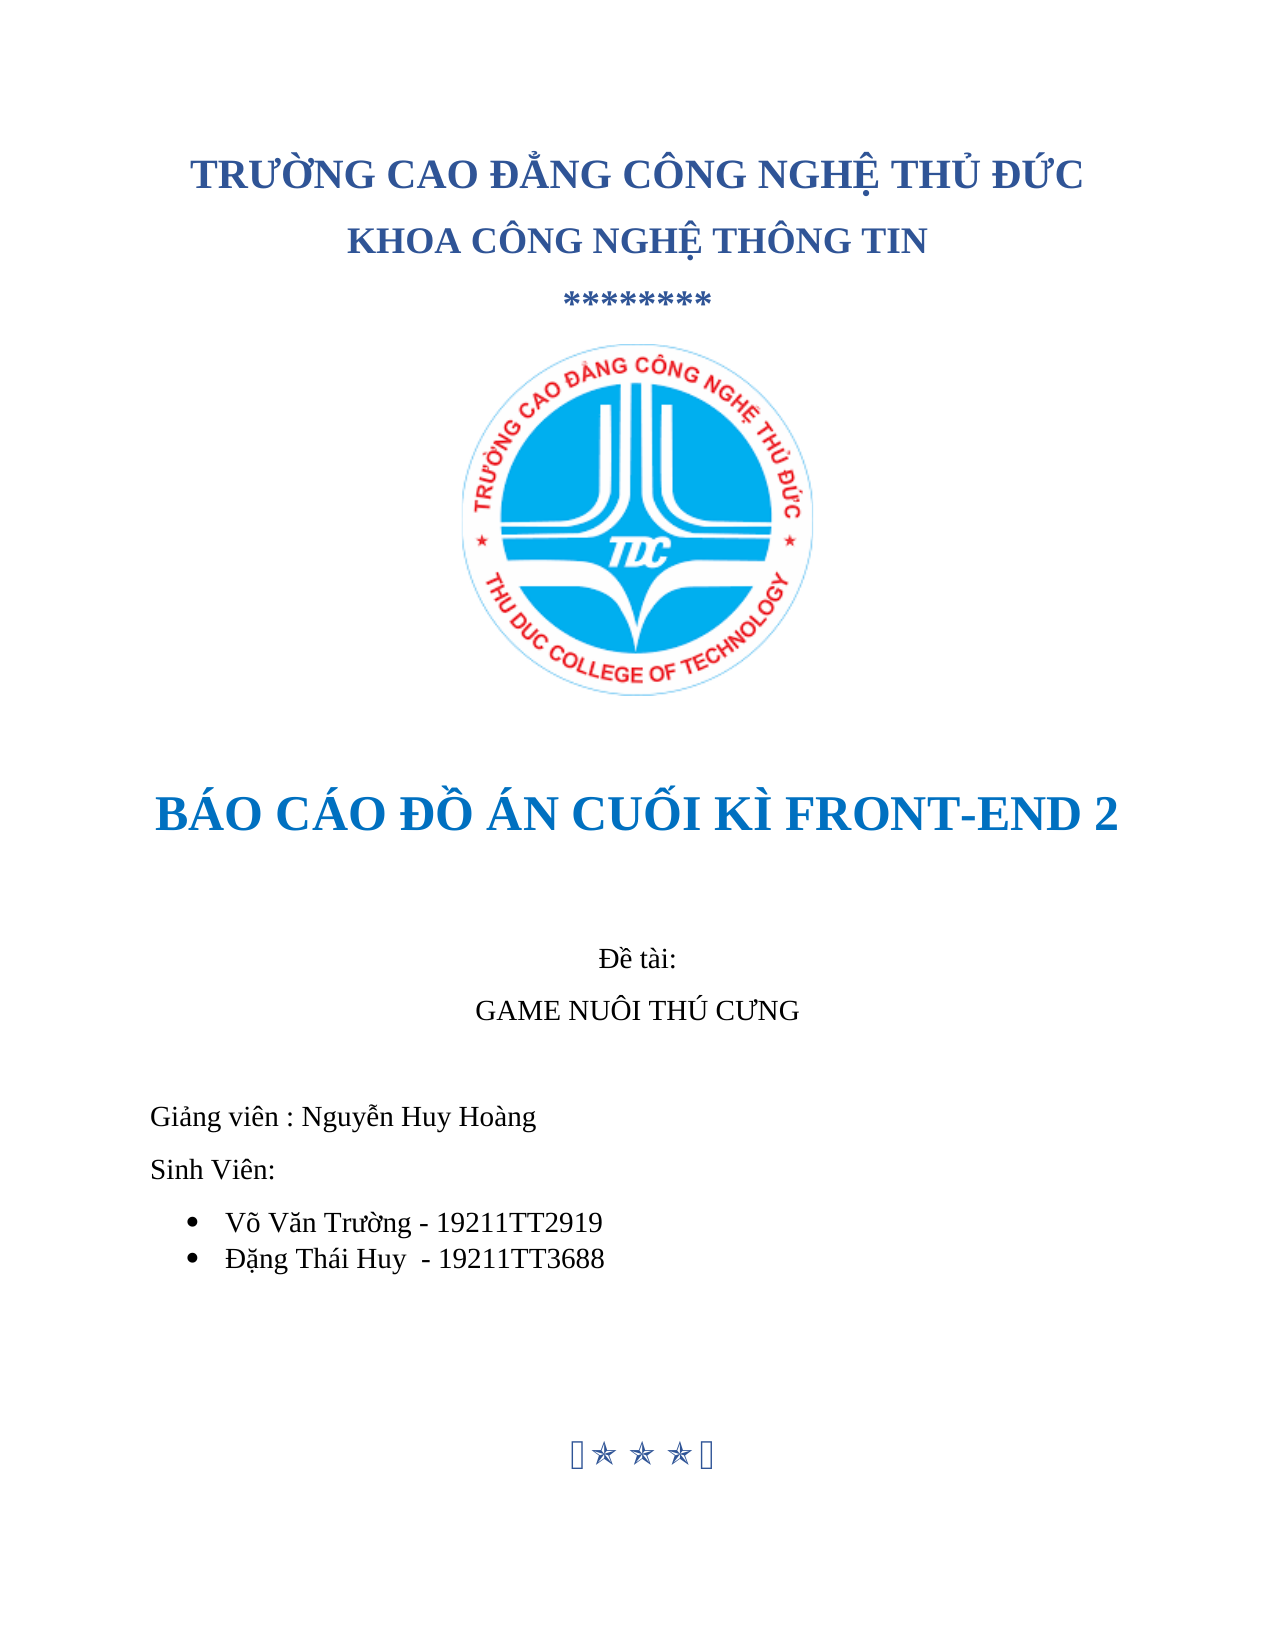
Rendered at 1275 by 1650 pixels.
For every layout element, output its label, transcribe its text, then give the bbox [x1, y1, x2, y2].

picture [461, 344, 814, 696]
text Sinh Viên: [150, 1152, 1125, 1186]
list Võ Văn Trường - 19211TT2919 [187, 1205, 1125, 1238]
text TRƯỜNG CAO ĐẲNG CÔNG NGHỆ THỦ ĐỨC [150, 150, 1125, 198]
text BÁO CÁO ĐỒ ÁN CUỐI KÌ FRONT-END 2 [150, 783, 1125, 841]
text ******** [150, 282, 1125, 325]
text Giảng viên : Nguyễn Huy Hoàng [150, 1099, 1125, 1133]
text KHOA CÔNG NGHỆ THÔNG TIN [150, 218, 1125, 261]
list Đặng Thái Huy - 19211TT3688 [187, 1241, 1125, 1275]
text Đề tài: [150, 941, 1125, 974]
text GAME NUÔI THÚ CƯNG [150, 993, 1125, 1027]
